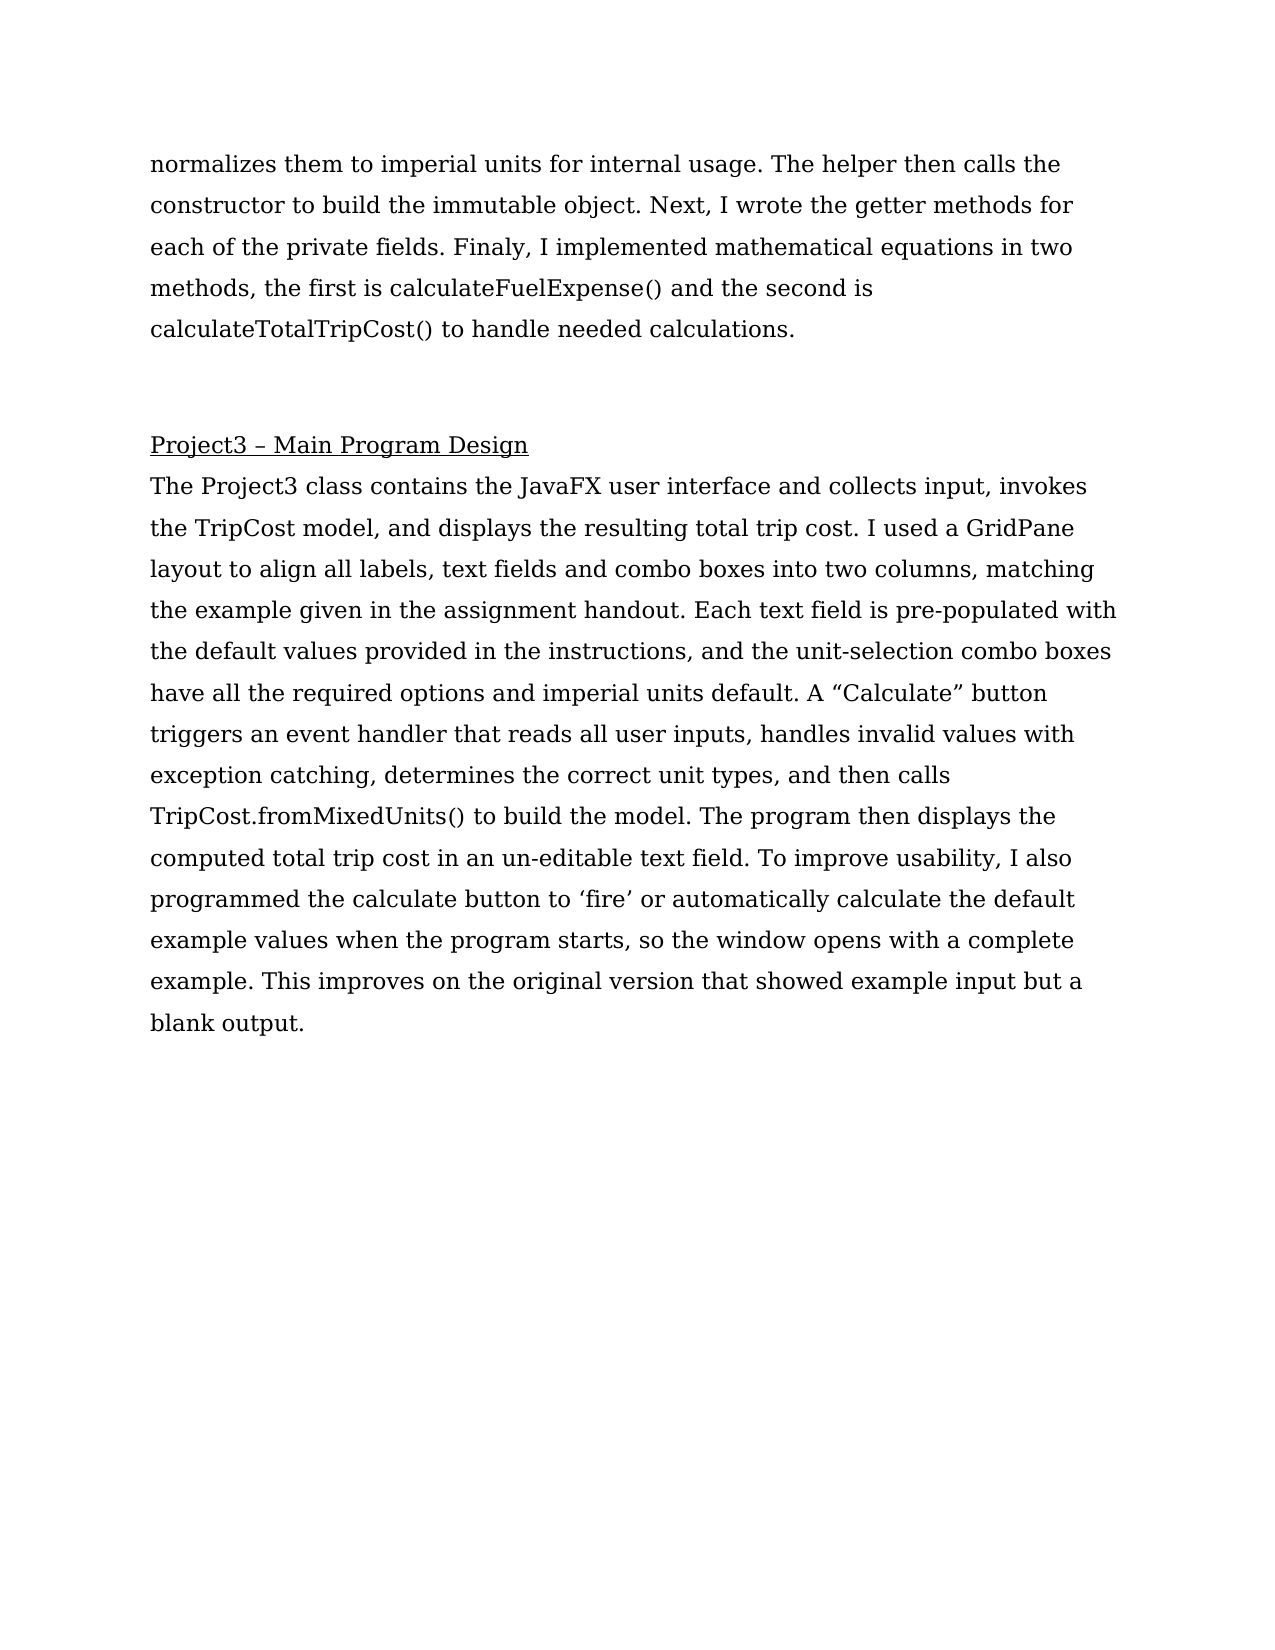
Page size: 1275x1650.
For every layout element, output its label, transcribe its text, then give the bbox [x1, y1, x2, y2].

text Project3 – Main Program Design [150, 431, 1125, 458]
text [150, 150, 1125, 342]
text The Project3 class contains the JavaFX user interface and collects input, invokes the TripCost model, and displays the resulting total trip cost. I used a GridPane layout to align all labels, text fields and combo boxes into two columns, matching the example given in the assignment handout. Each text field is pre-populated with the default values provided in the instructions, and the unit-selection combo boxes have all the required options and imperial units default. A “Calculate” button triggers an event handler that reads all user inputs, handles invalid values with exception catching, determines the correct unit types, and then calls TripCost.fromMixedUnits() to build the model. The program then displays the computed total trip cost in an un-editable text field. To improve usability, I also programmed the calculate button to ‘fire’ or automatically calculate the default example values when the program starts, so the window opens with a complete example. This improves on the original version that showed example input but a blank output. [150, 472, 1125, 1036]
